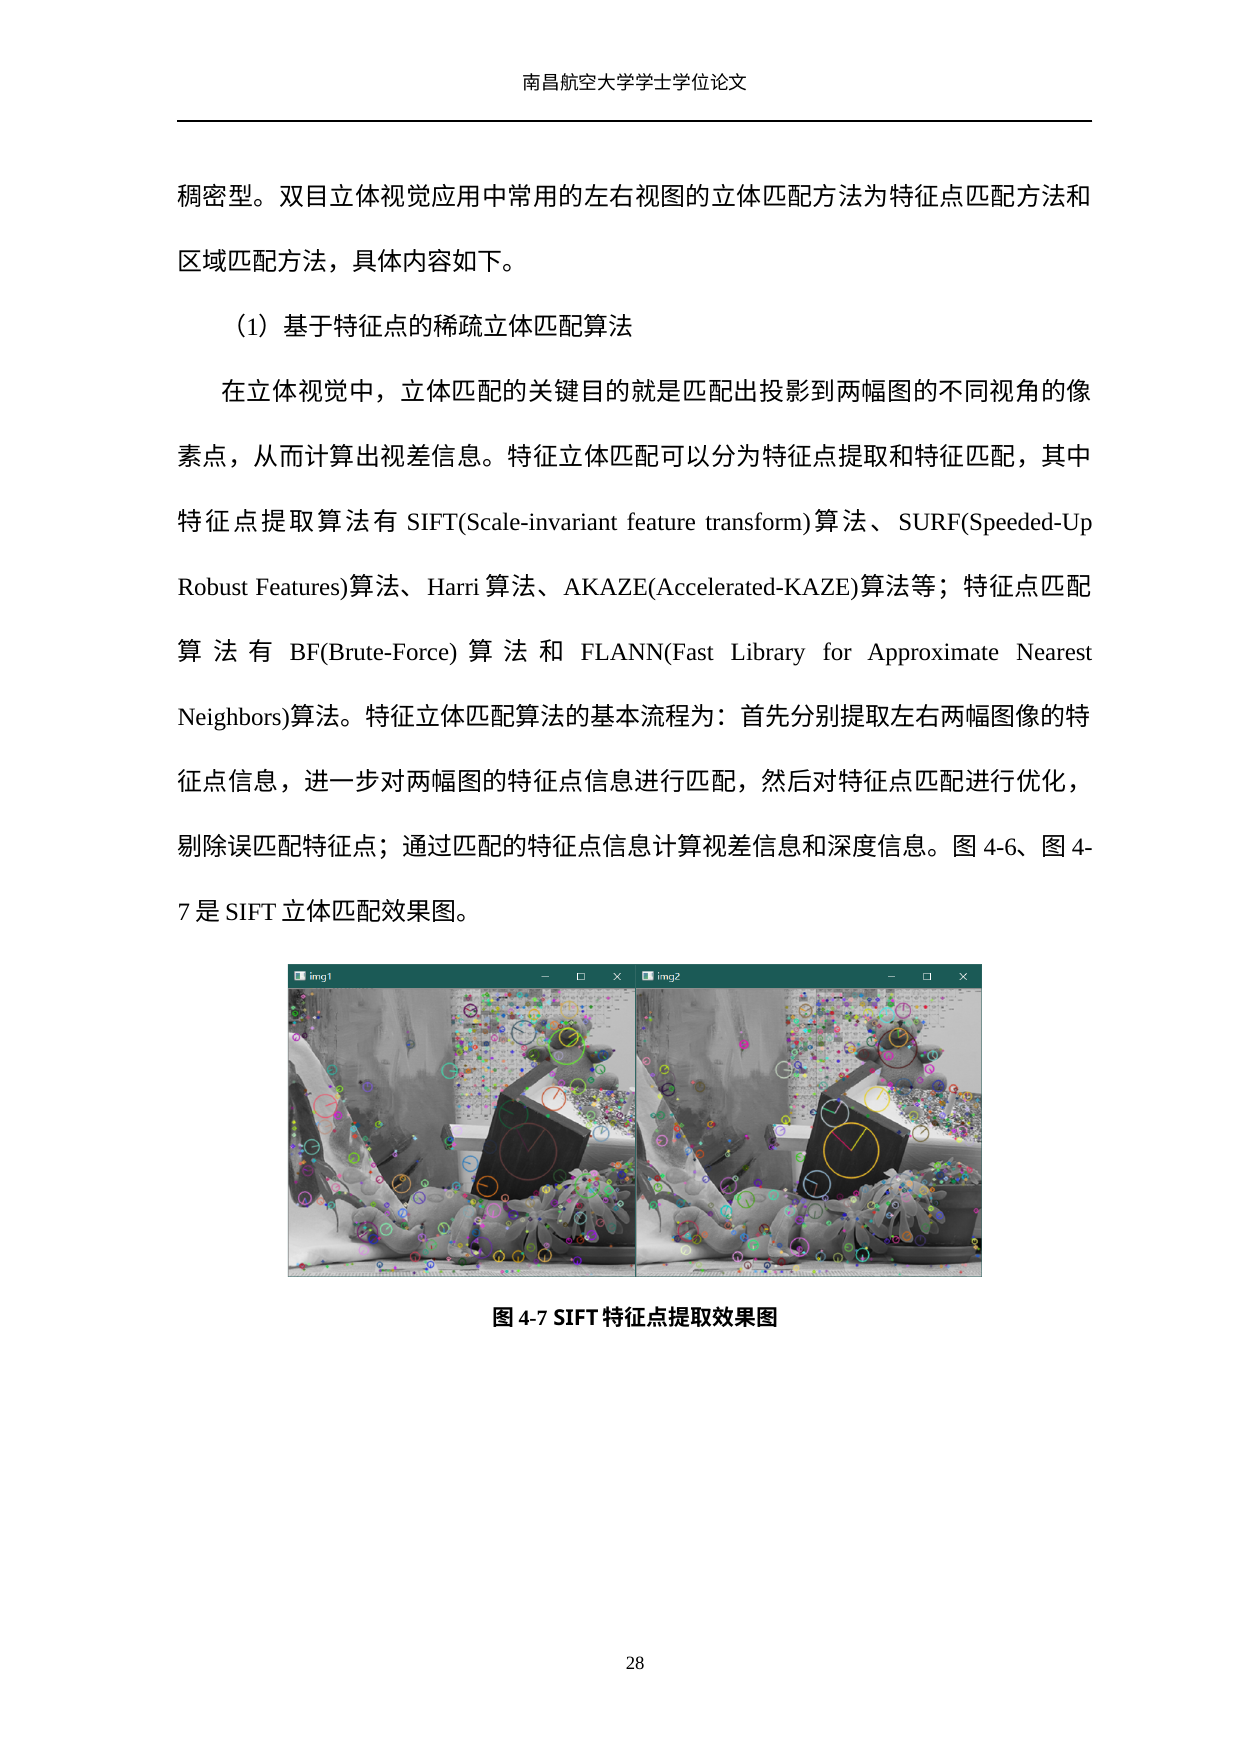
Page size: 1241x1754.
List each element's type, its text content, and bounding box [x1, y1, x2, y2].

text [177, 162, 1092, 292]
text 图4-7 SIFT特征点提取效果图 [177, 1299, 1092, 1332]
picture [287, 964, 982, 1277]
text 在立体视觉中，立体匹配的关键目的就是匹配出投影到两幅图的不同视角的像素点，从而计算出视差信息。特征立体匹配可以分为特征点提取和特征匹配，其中特征点提取算法有SIFT(Scale-invariant feature transform)算法、SURF(Speeded-Up Robust Features)算法、Harri算法、AKAZE(Accelerated-KAZE)算法等；特征点匹配算法有BF(Brute-Force)算法和FLANN(Fast Library for Approximate Nearest Neighbors)算法。特征立体匹配算法的基本流程为：首先分别提取左右两幅图像的特征点信息，进一步对两幅图的特征点信息进行匹配，然后对特征点匹配进行优化，剔除误匹配特征点；通过匹配的特征点信息计算视差信息和深度信息。图4-6、图4-7是SIFT立体匹配效果图。 [177, 357, 1092, 942]
text （1）基于特征点的稀疏立体匹配算法 [177, 292, 1092, 357]
